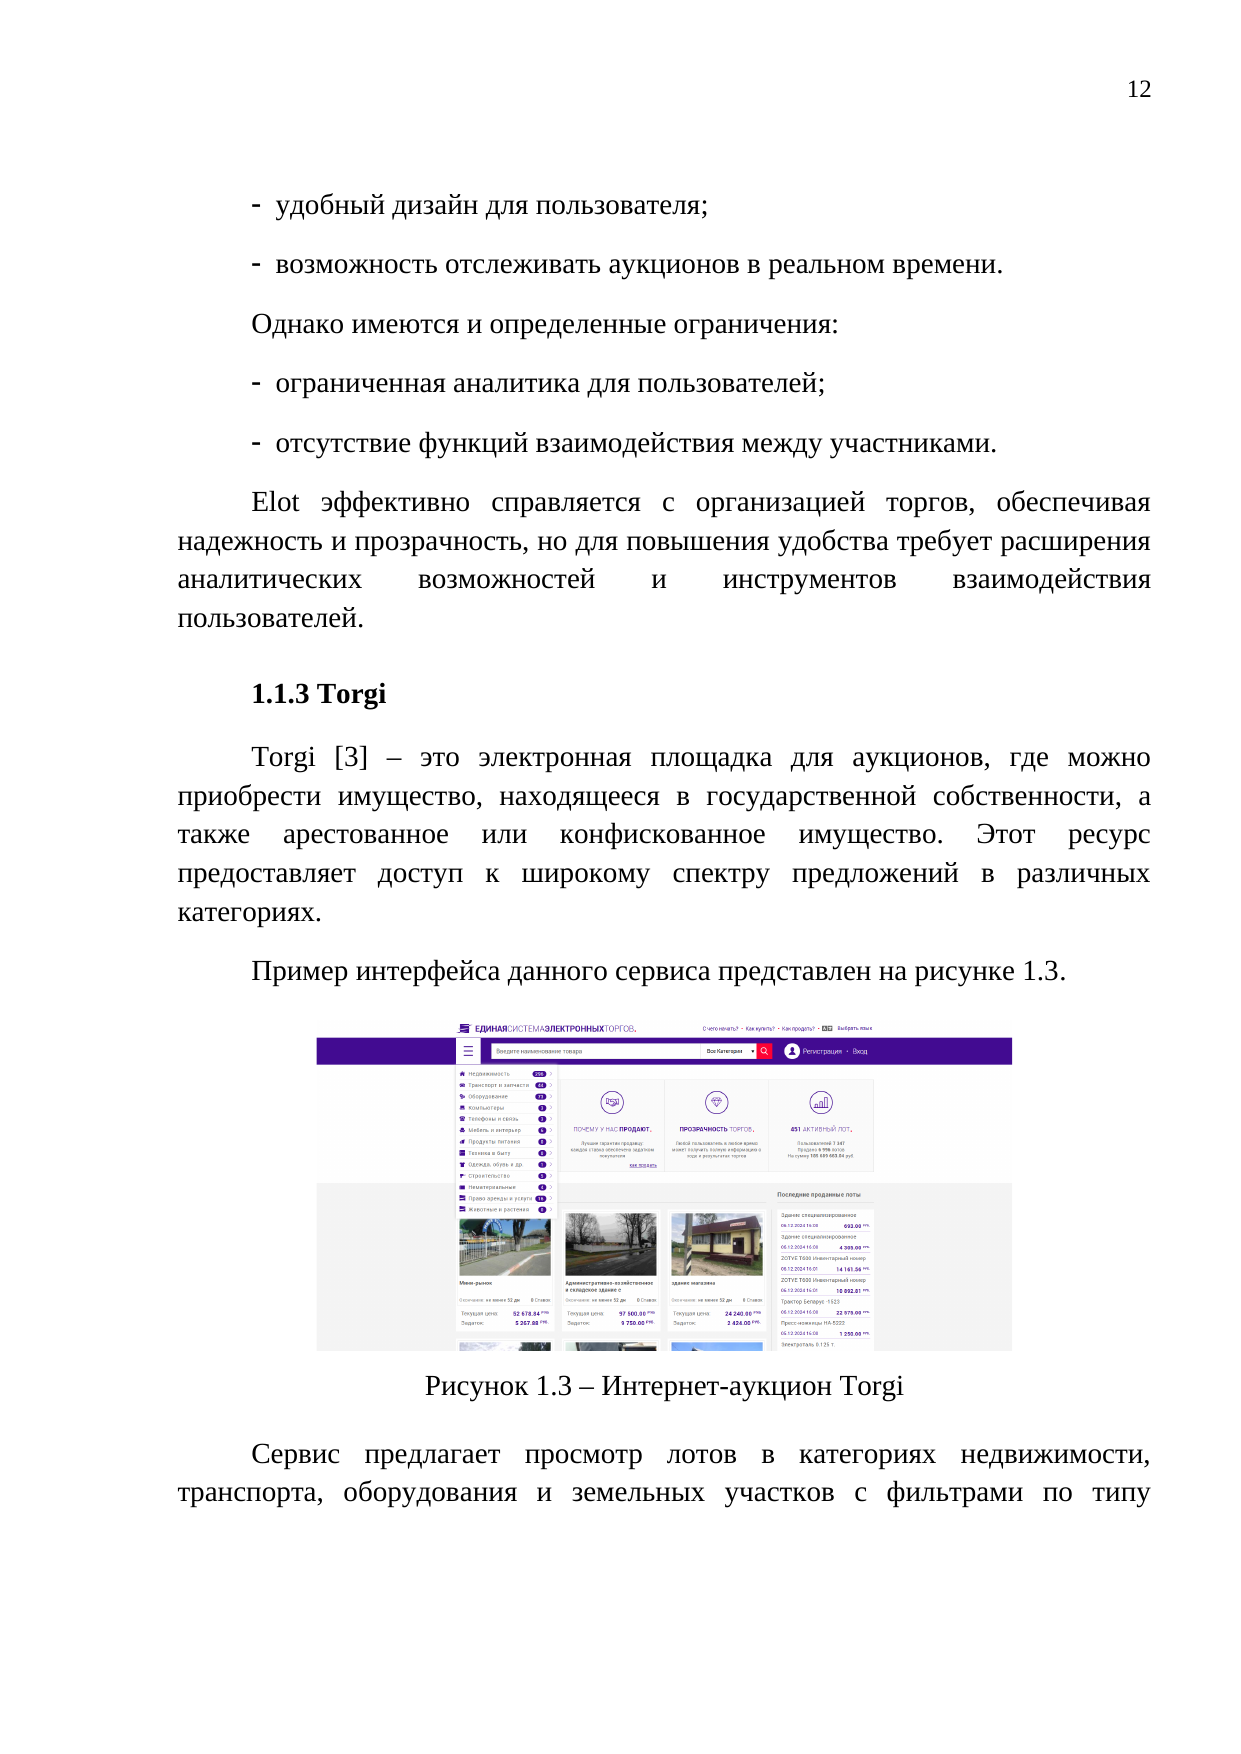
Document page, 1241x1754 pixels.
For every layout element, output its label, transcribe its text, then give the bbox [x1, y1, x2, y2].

text ограниченная аналитика для пользователей; [177, 365, 1152, 399]
text Torgi [3] – это электронная площадка для аукционов, где можно приобрести имущество, находящееся в государственной собственности, а также арестованное или конфискованное имущество. Этот ресурс предоставляет доступ к широкому спектру предложений в различных категориях. [177, 739, 1152, 927]
text возможность отслеживать аукционов в реальном времени. [177, 247, 1152, 280]
text 1.1.3 Torgi [177, 676, 1152, 709]
picture [316, 1020, 1013, 1351]
text Рисунок 1.3 – Интернет-аукцион Torgi [177, 1368, 1152, 1402]
text Пример интерфейса данного сервиса представлен на рисунке 1.3. [177, 953, 1152, 987]
text удобный дизайн для пользователя; [177, 187, 1152, 221]
text Однако имеются и определенные ограничения: [177, 306, 1152, 339]
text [177, 1436, 1152, 1508]
text отсутствие функций взаимодействия между участниками. [177, 425, 1152, 458]
text Elot эффективно справляется с организацией торгов, обеспечивая надежность и прозрачность, но для повышения удобства требует расширения аналитических возможностей и инструментов взаимодействия пользователей. [177, 484, 1152, 633]
